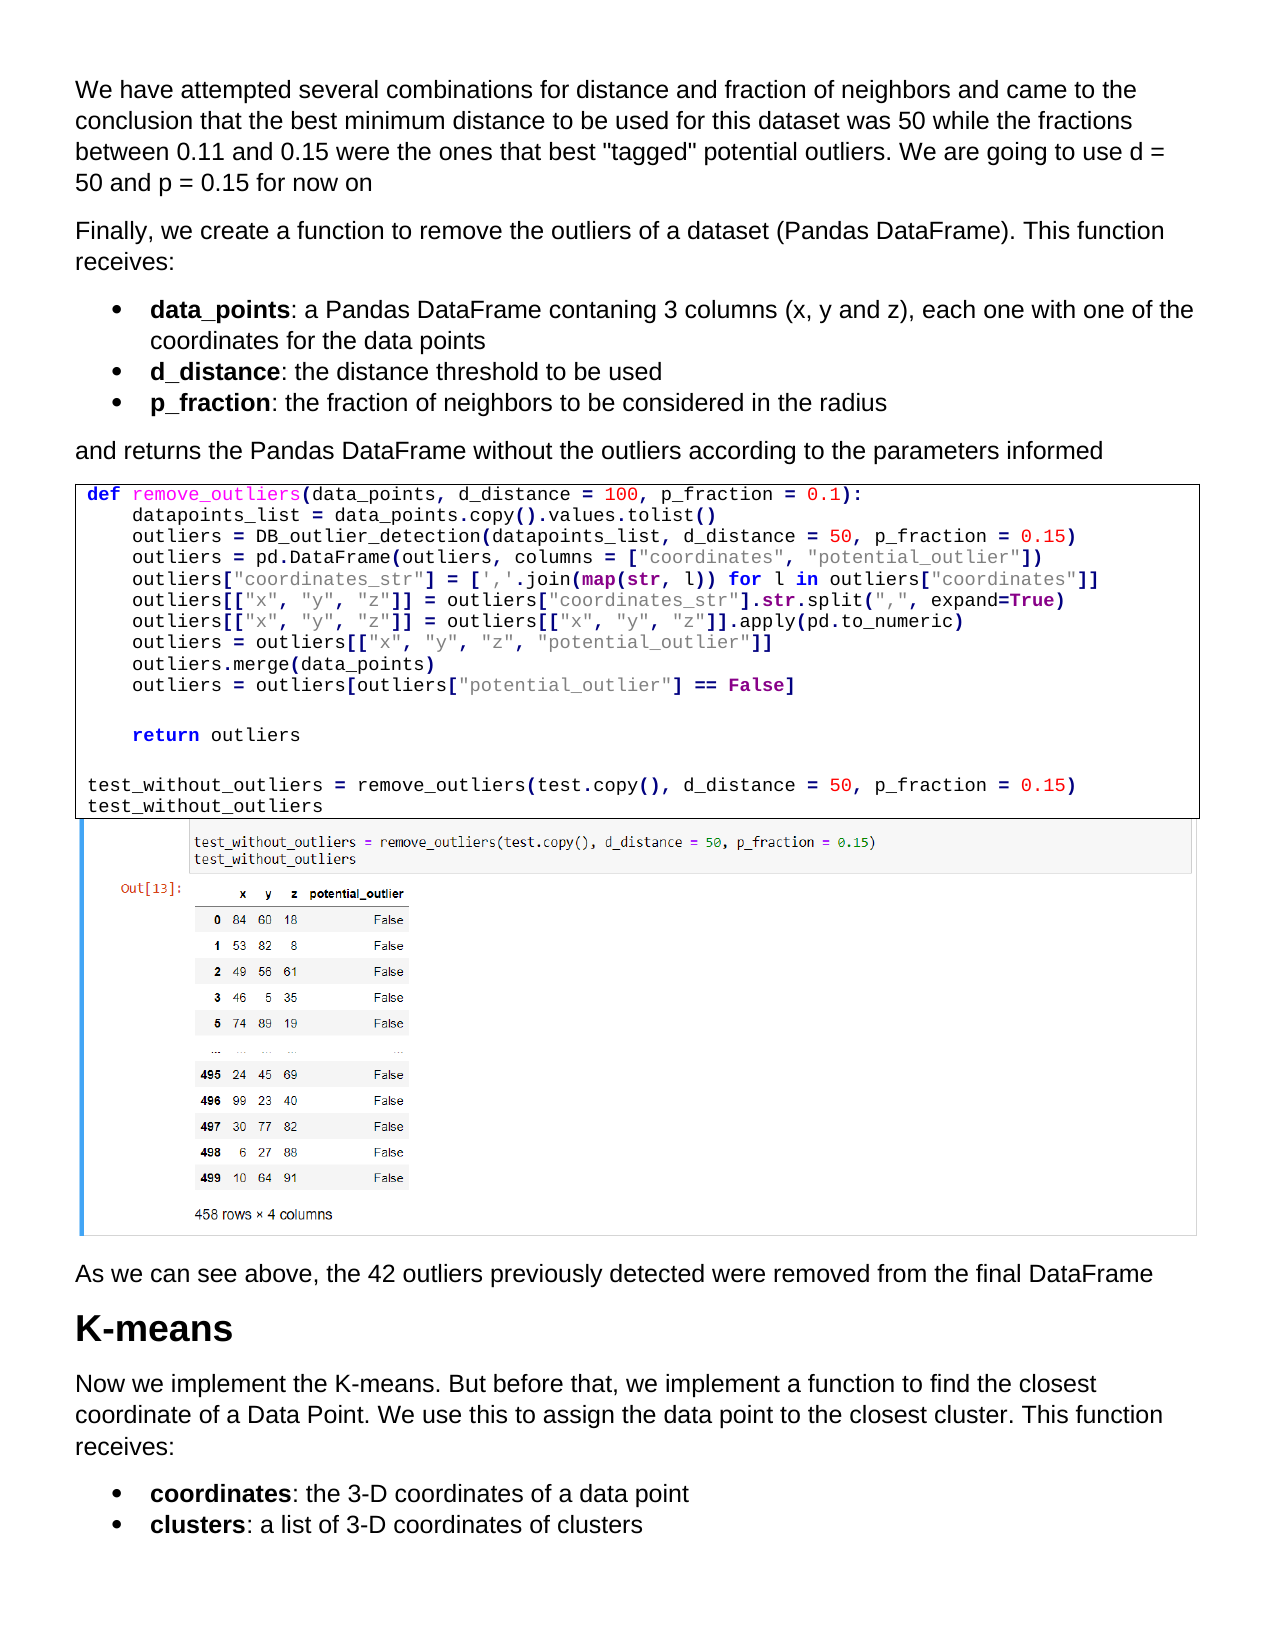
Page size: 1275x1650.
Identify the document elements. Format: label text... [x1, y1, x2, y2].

text As we can see above, the 42 outliers previously detected were removed from the final DataFrame [75, 1258, 1200, 1287]
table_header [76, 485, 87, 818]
list data_points: a Pandas DataFrame contaning 3 columns (x, y and z), each one with one of the coordinates for the data points [112, 294, 1200, 354]
list coordinates: the 3-D coordinates of a data point [112, 1479, 1200, 1508]
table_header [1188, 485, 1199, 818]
text We have attempted several combinations for distance and fraction of neighbors and came to the conclusion that the best minimum distance to be used for this dataset was 50 while the fractions between 0.11 and 0.15 were the ones that best "tagged" potential outliers. We are going to use d = 50 and p = 0.15 for now on [75, 75, 1200, 197]
list d_distance: the distance threshold to be used [112, 357, 1200, 386]
list clusters: a list of 3-D coordinates of clusters [112, 1510, 1200, 1539]
text Finally, we create a function to remove the outliers of a dataset (Pandas DataFrame). This function receives: [75, 216, 1200, 276]
picture [75, 819, 1200, 1240]
text Now we implement the K-means. But before that, we implement a function to find the closest coordinate of a Data Point. We use this to assign the data point to the closest cluster. This function receives: [75, 1369, 1200, 1460]
list p_fraction: the fraction of neighbors to be considered in the radius [112, 388, 1200, 417]
text K-means [75, 1306, 1200, 1349]
text and returns the Pandas DataFrame without the outliers according to the parameters informed [75, 436, 1200, 464]
